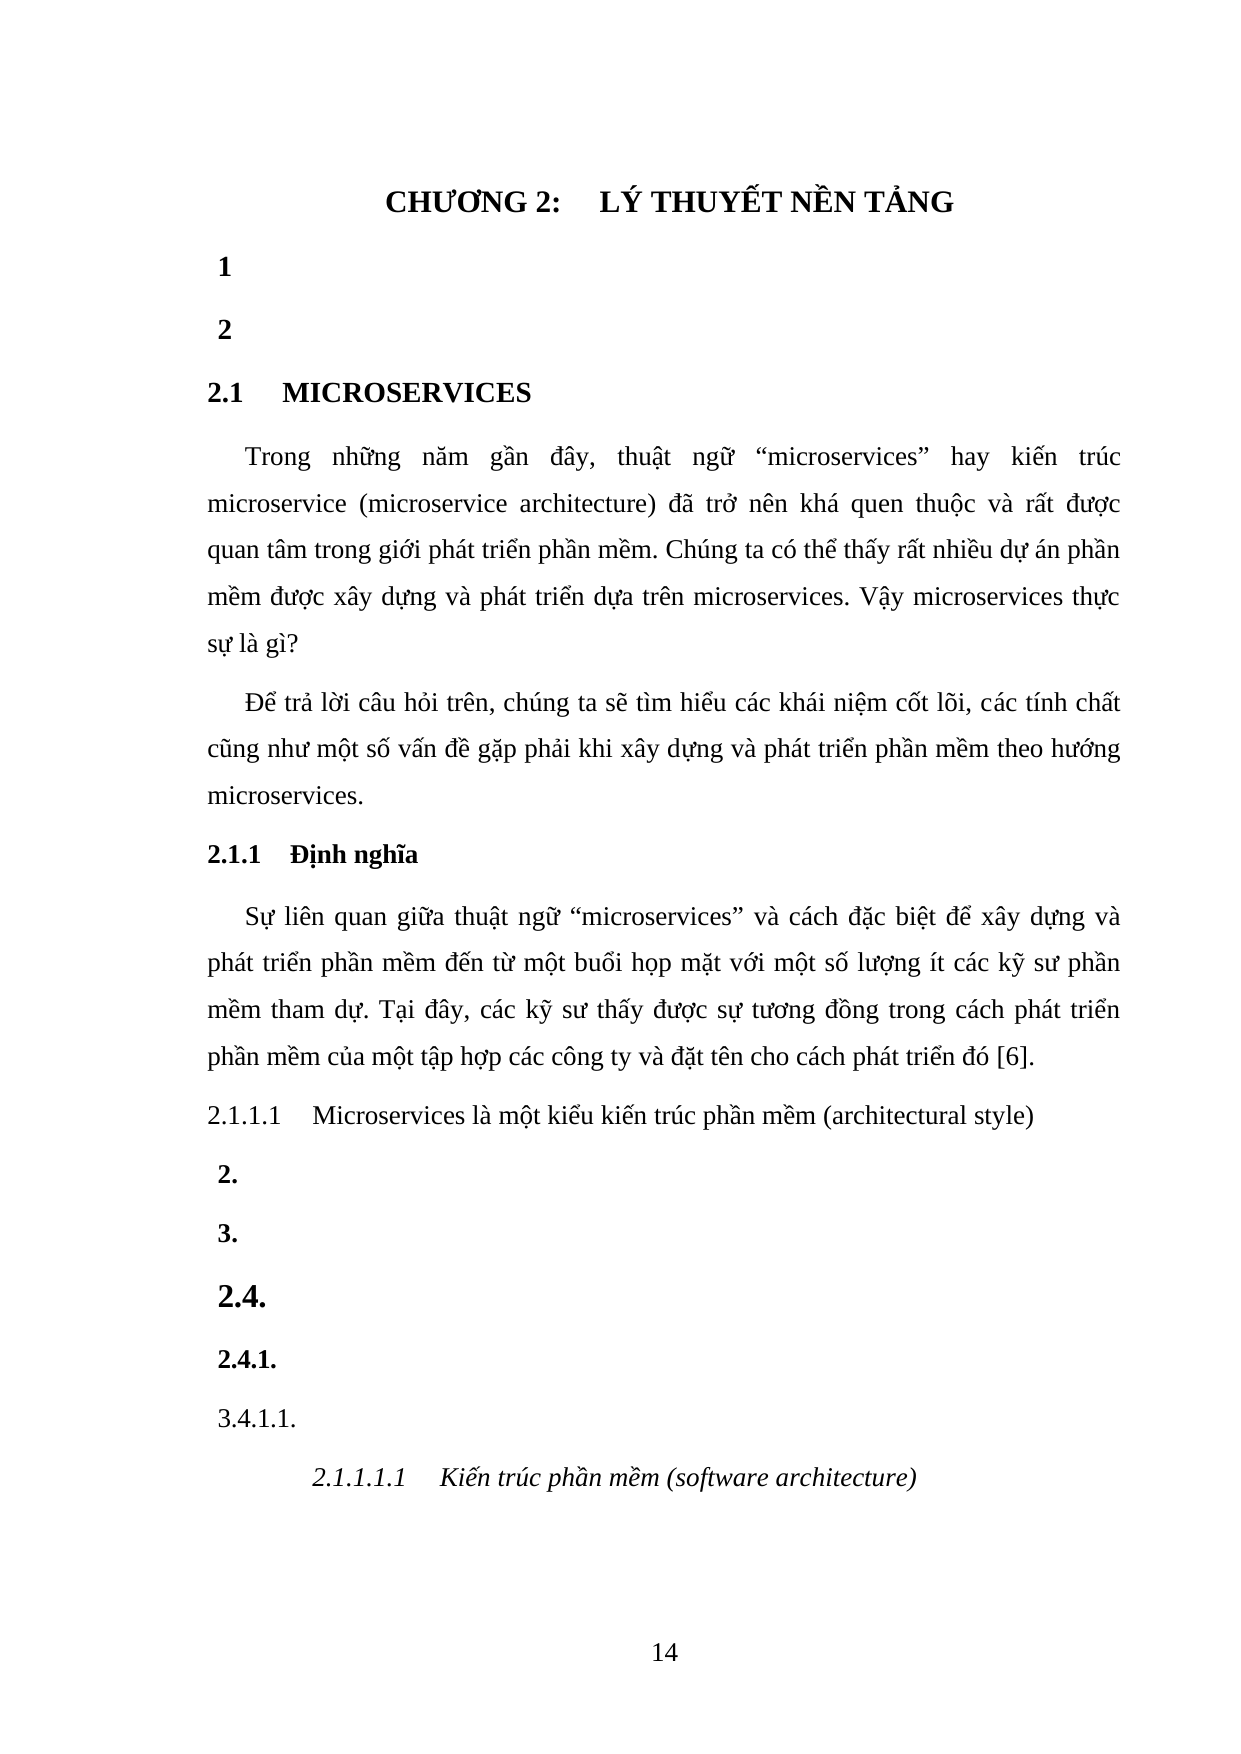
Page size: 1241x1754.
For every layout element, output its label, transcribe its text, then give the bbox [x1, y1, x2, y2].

text Sự liên quan giữa thuật ngữ “microservices” và cách đặc biệt để xây dựng và phát triển phần mềm đến từ một buổi họp mặt với một số lượng ít các kỹ sư phần mềm tham dự. Tại đây, các kỹ sư thấy được sự tương đồng trong cách phát triển phần mềm của một tập hợp các công ty và đặt tên cho cách phát triển đó . [207, 900, 1122, 1071]
subtitle MICROSERVICES [207, 375, 1122, 409]
subtitle LÝ THUYẾT NỀN TẢNG [217, 183, 1122, 219]
text Trong những năm gần đây, thuật ngữ “microservices” hay kiến trúc microservice (microservice architecture) đã trở nên khá quen thuộc và rất được quan tâm trong giới phát triển phần mềm. Chúng ta có thể thấy rất nhiều dự án phần mềm được xây dựng và phát triển dựa trên microservices. Vậy microservices thực sự là gì? [207, 440, 1122, 658]
subtitle Định nghĩa [207, 838, 1122, 869]
subtitle Kiến trúc phần mềm (software architecture) [312, 1461, 1122, 1492]
subtitle Microservices là một kiểu kiến trúc phần mềm (architectural style) [207, 1099, 1122, 1130]
text Để trả lời câu hỏi trên, chúng ta sẽ tìm hiểu các khái niệm cốt lõi, các tính chất cũng như một số vấn đề gặp phải khi xây dựng và phát triển phần mềm theo hướng microservices. [207, 686, 1122, 810]
